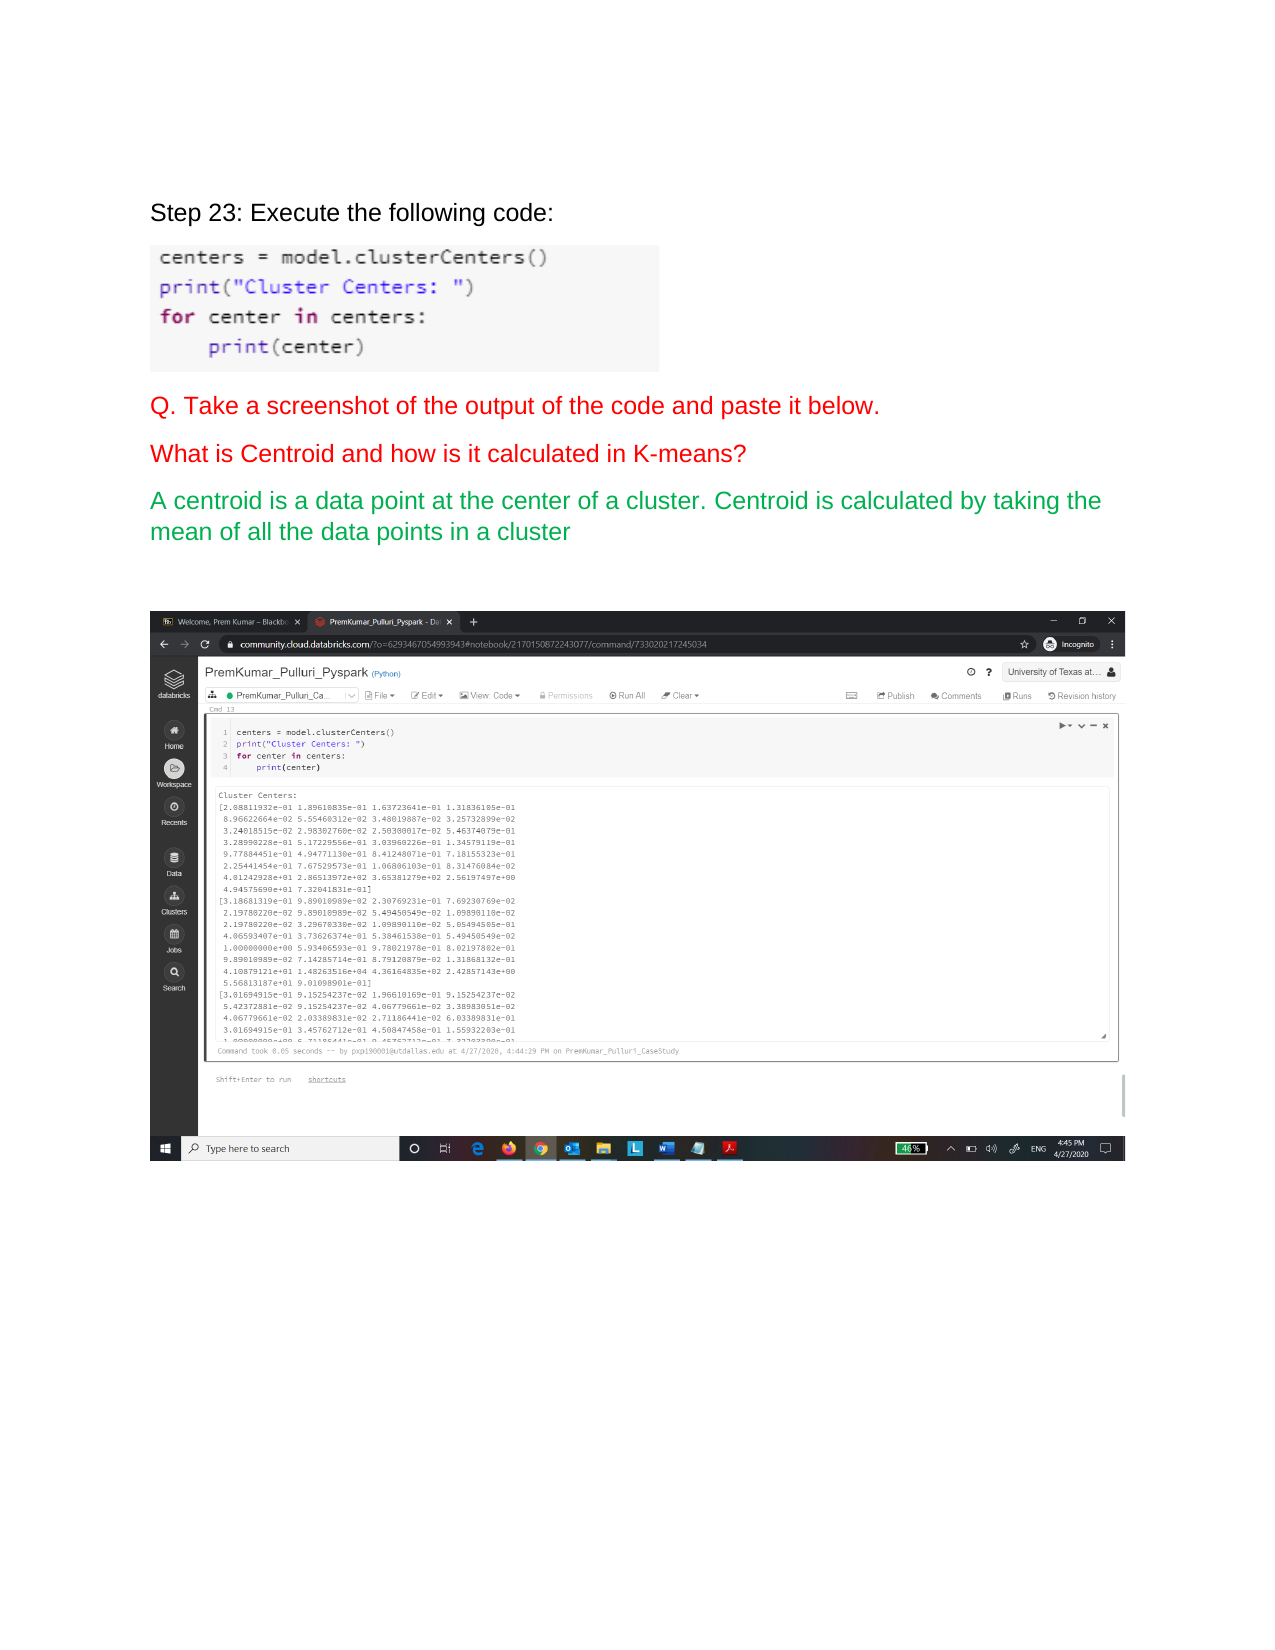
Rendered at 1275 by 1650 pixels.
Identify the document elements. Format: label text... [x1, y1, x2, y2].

text A centroid is a data point at the center of a cluster. Centroid is calculated by taking the mean of all the data points in a cluster [150, 486, 1125, 546]
text Q. Take a screenshot of the output of the code and paste it below. [150, 391, 1125, 419]
text Step 23: Execute the following code: [150, 198, 1125, 226]
picture [150, 611, 1125, 1161]
picture [150, 245, 660, 372]
text What is Centroid and how is it calculated in K-means? [150, 438, 1125, 467]
